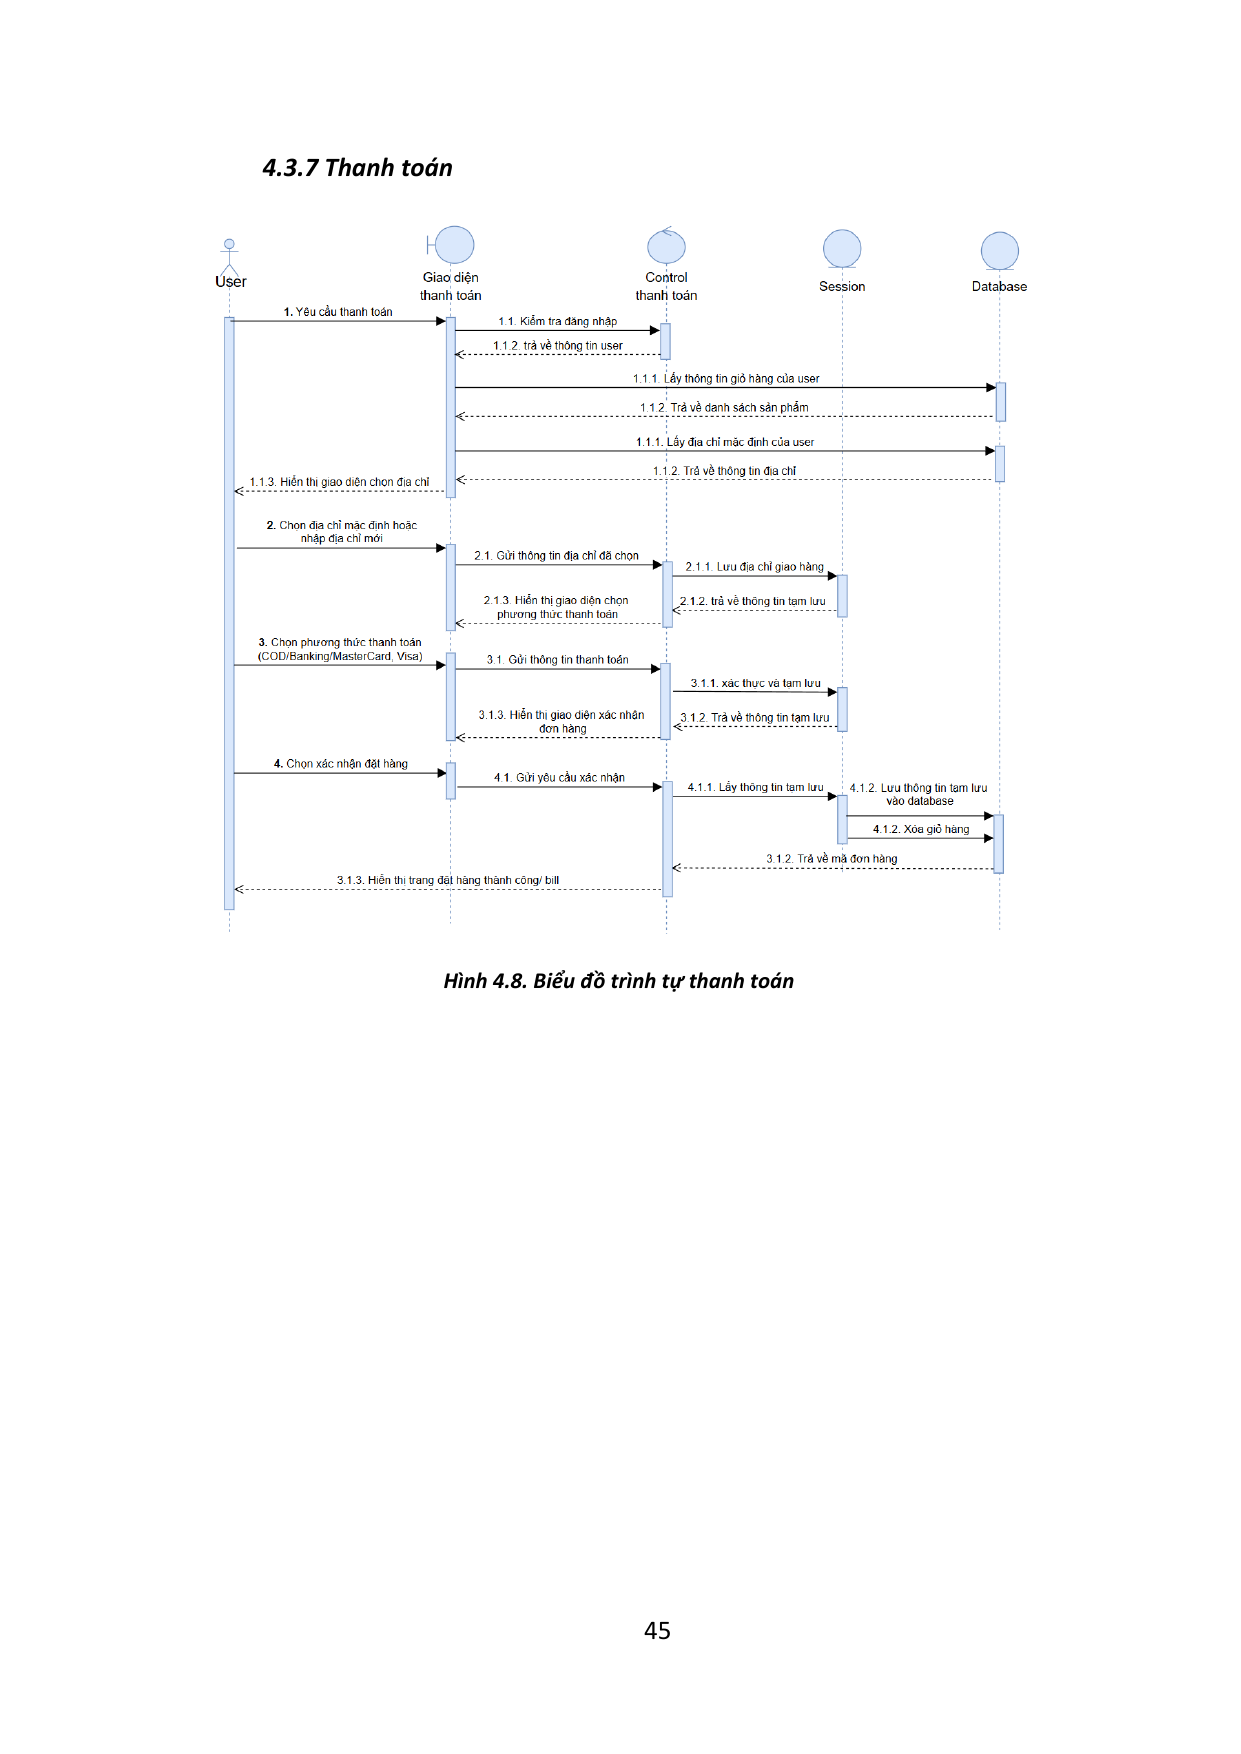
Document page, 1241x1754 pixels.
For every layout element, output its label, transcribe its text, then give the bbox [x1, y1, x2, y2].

picture [187, 212, 1053, 936]
subtitle Hình 4.8. Biểu đồ trình tự thanh toán [187, 966, 1053, 994]
subtitle 4.3.7 Thanh toán [187, 150, 1053, 183]
